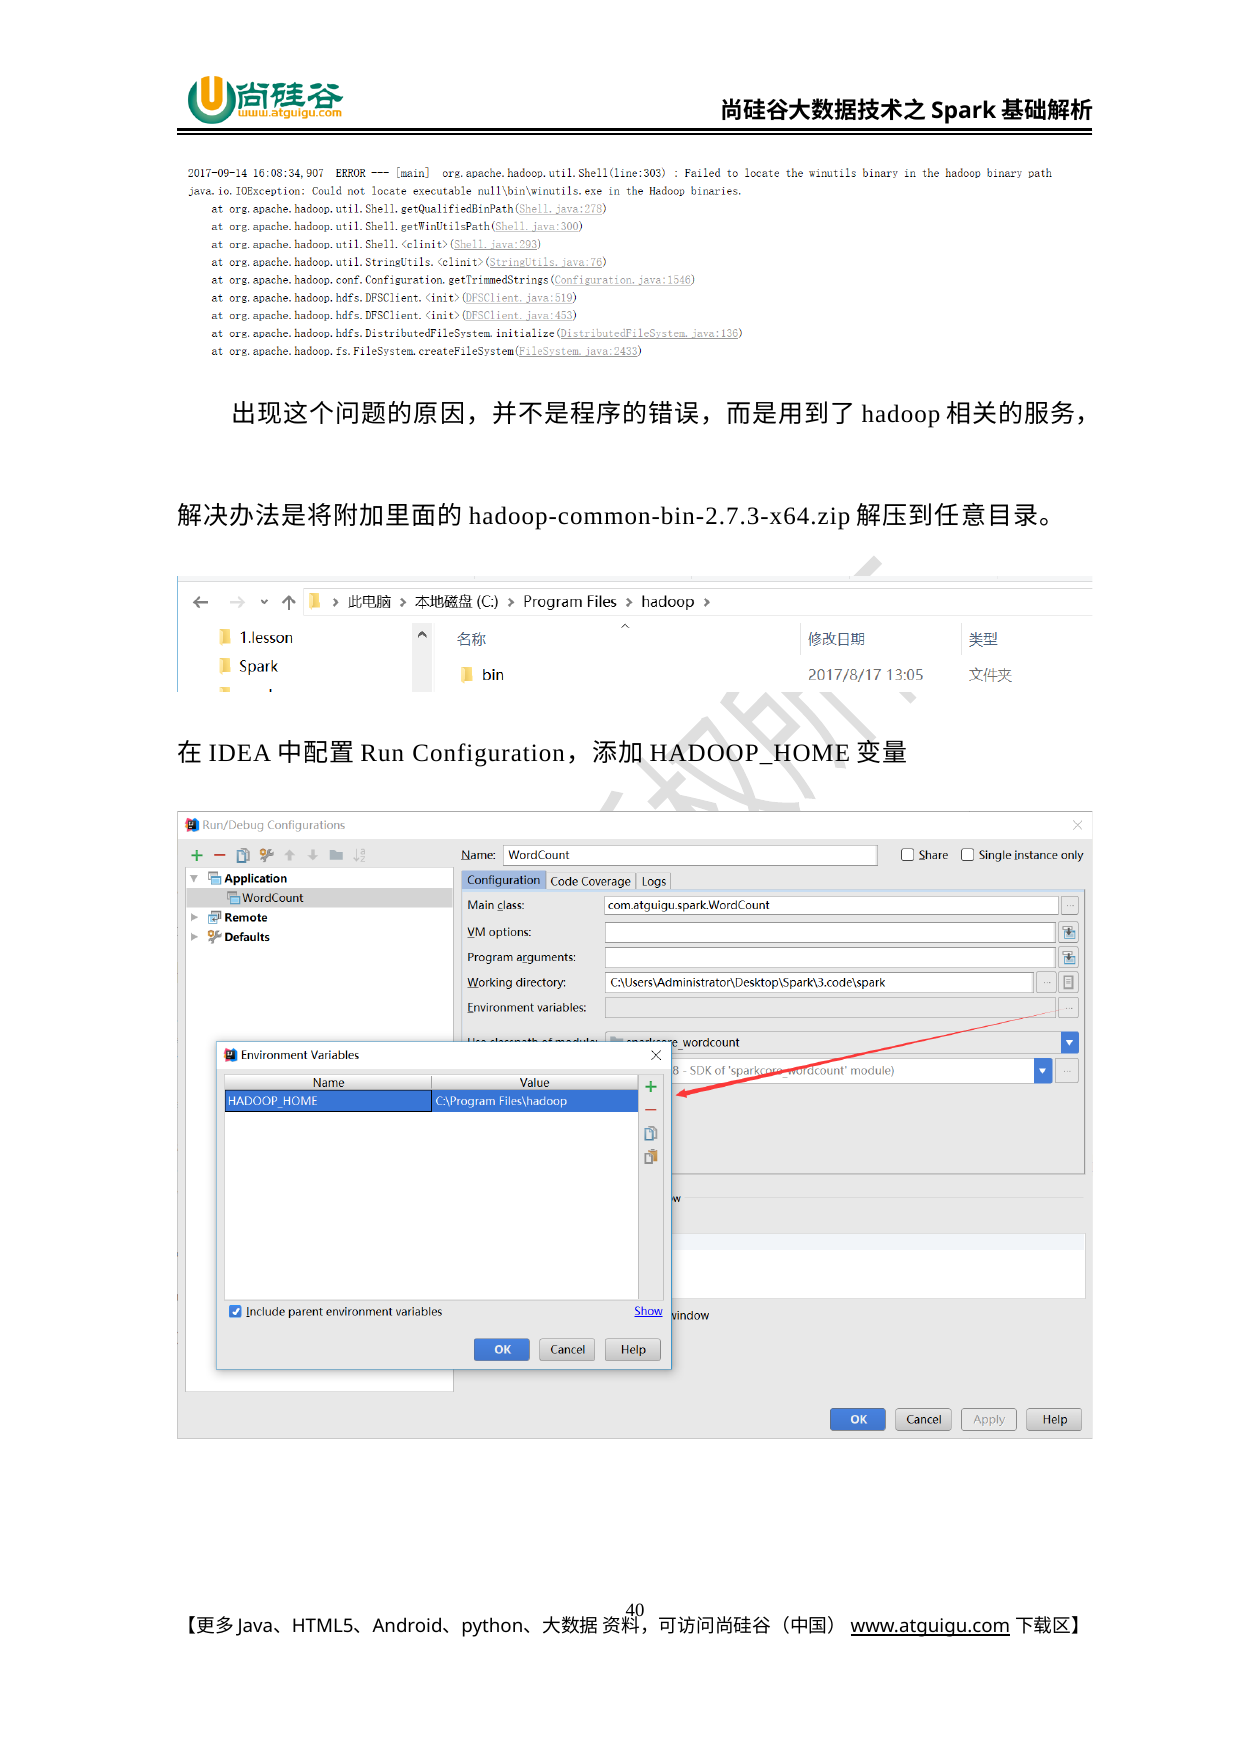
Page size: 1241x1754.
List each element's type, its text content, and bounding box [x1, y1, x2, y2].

text 出现这个问题的原因，并不是程序的错误，而是用到了hadoop相关的服务，解决办法是将附加里面的hadoop-common-bin-2.7.3-x64.zip解压到任意目录。 [177, 378, 1092, 548]
picture [177, 576, 1093, 692]
picture [177, 811, 1093, 1439]
picture [177, 68, 362, 128]
picture [177, 162, 1093, 361]
text 在IDEA中配置Run Configuration，添加HADOOP_HOME变量 [177, 716, 1092, 784]
